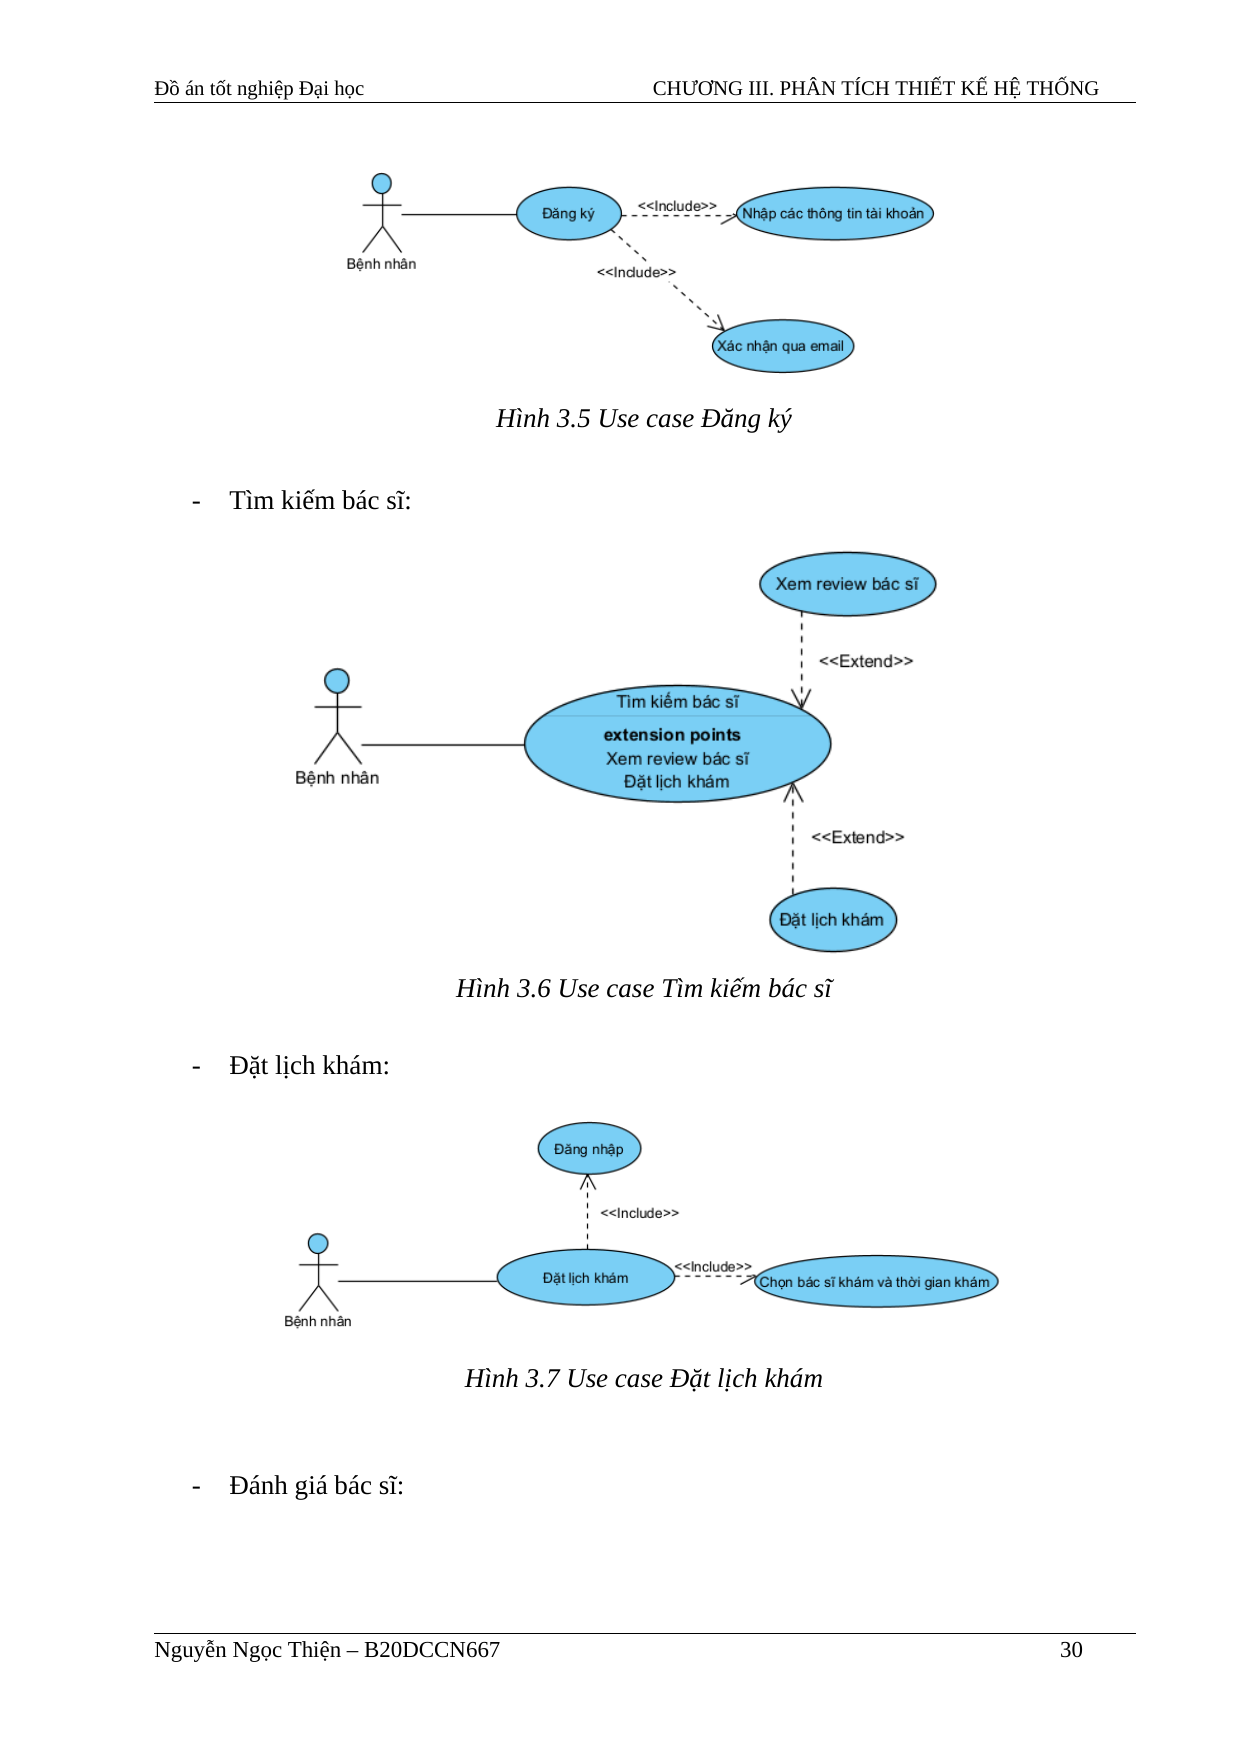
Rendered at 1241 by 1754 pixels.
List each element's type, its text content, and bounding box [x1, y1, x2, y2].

picture [273, 1085, 1017, 1355]
picture [275, 519, 1015, 965]
list Đặt lịch khám: [192, 1049, 1136, 1080]
list Đánh giá bác sĩ: [192, 1469, 1136, 1500]
picture [333, 131, 957, 394]
subtitle Hình 3.6 Use case Tìm kiếm bác sĩ [154, 972, 1136, 1003]
subtitle Hình 3.7 Use case Đặt lịch khám [154, 1362, 1136, 1393]
list Tìm kiếm bác sĩ: [192, 484, 1136, 515]
subtitle Hình 3.5 Use case Đăng ký [154, 402, 1136, 433]
